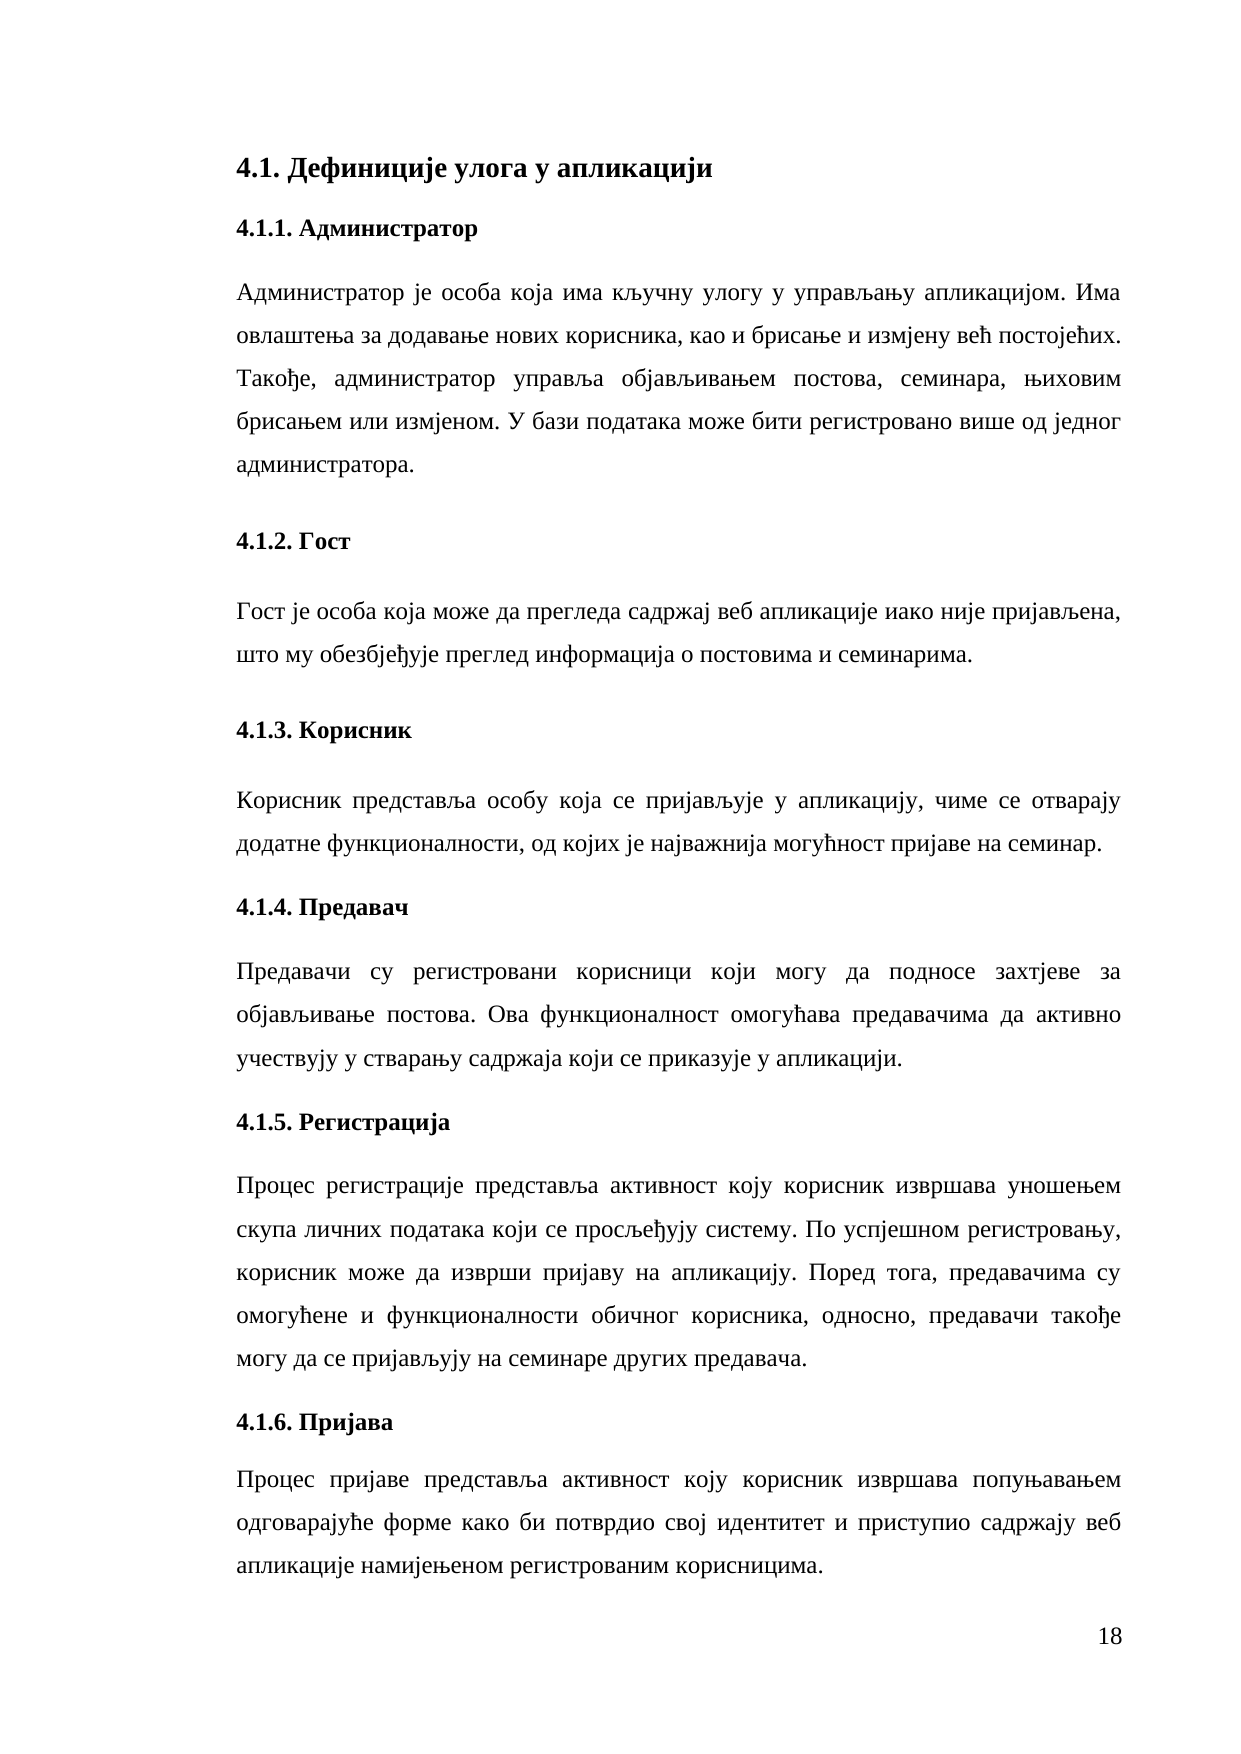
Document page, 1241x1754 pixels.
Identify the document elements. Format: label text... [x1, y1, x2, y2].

text 4.1.1. Администратор [236, 213, 1122, 242]
text 4.1.6. Пријава [236, 1407, 1122, 1436]
text Процес пријаве представља активност коју корисник извршава попуњавањем одговарајуће форме како би потврдио свој идентитет и приступио садржају веб апликације намијењеном регистрованим корисницима. [236, 1464, 1122, 1579]
text 4.1.5. Регистрација [236, 1107, 1122, 1135]
text Администратор је особа која има кључну улогу у управљању апликацијом. Има овлаштења за додавање нових корисника, као и брисање и измјену већ постојећих. Такође, администратор управља објављивањем постова, семинара, њиховим брисањем или измјеном. У бази података може бити регистровано више од једног администратора. [236, 277, 1122, 478]
text Гост је особа која може да прегледа садржај веб апликације иако није пријављена, што му обезбјеђује преглед информација о постовима и семинарима. [236, 596, 1122, 668]
subtitle 4.1.2. Гост [236, 526, 1122, 554]
subtitle 4.1.3. Корисник [236, 715, 1122, 744]
text Процес регистрације представља активност коју корисник извршава уношењем скупа личних података који се просљеђују систему. По успјешном регистровању, корисник може да изврши пријаву на апликацију. Поред тога, предавачима су омогућене и функционалности обичног корисника, односно, предавачи такође могу да се пријављују на семинаре других предавача. [236, 1171, 1122, 1372]
text 4.1.4. Предавач [236, 892, 1122, 921]
text Предавачи су регистровани корисници који могу да подносе захтјеве за објављивање постова. Ова функционалност омогућава предавачима да активно учествују у стварању садржаја који се приказује у апликацији. [236, 956, 1122, 1071]
text Корисник представља особу која се пријављује у апликацију, чиме се отварају додатне функционалности, од којих је најважнија могућност пријаве на семинар. [236, 785, 1122, 857]
subtitle 4.1. Дефиниције улога у апликацији [236, 150, 1122, 183]
